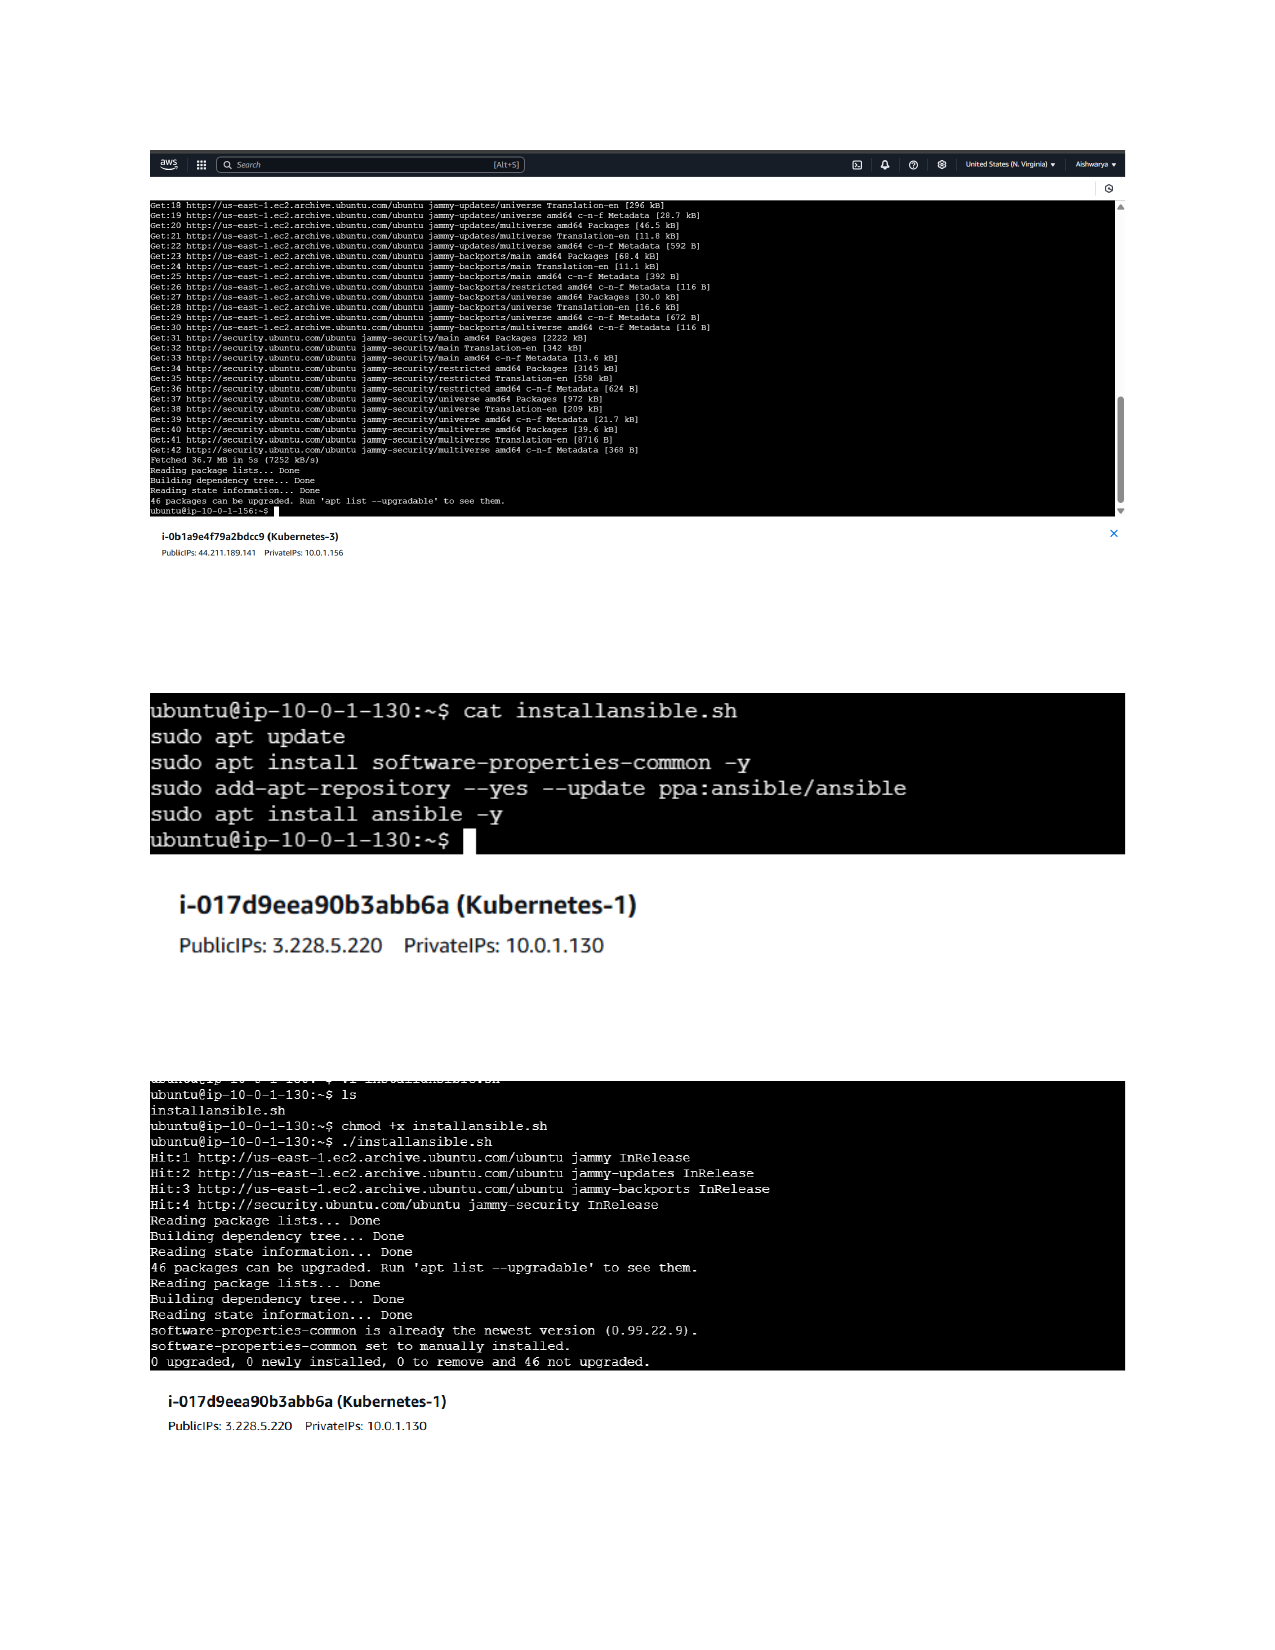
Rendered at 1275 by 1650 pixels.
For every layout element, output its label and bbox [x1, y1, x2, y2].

picture [150, 693, 1125, 1012]
picture [150, 150, 1125, 574]
picture [150, 1081, 1125, 1470]
